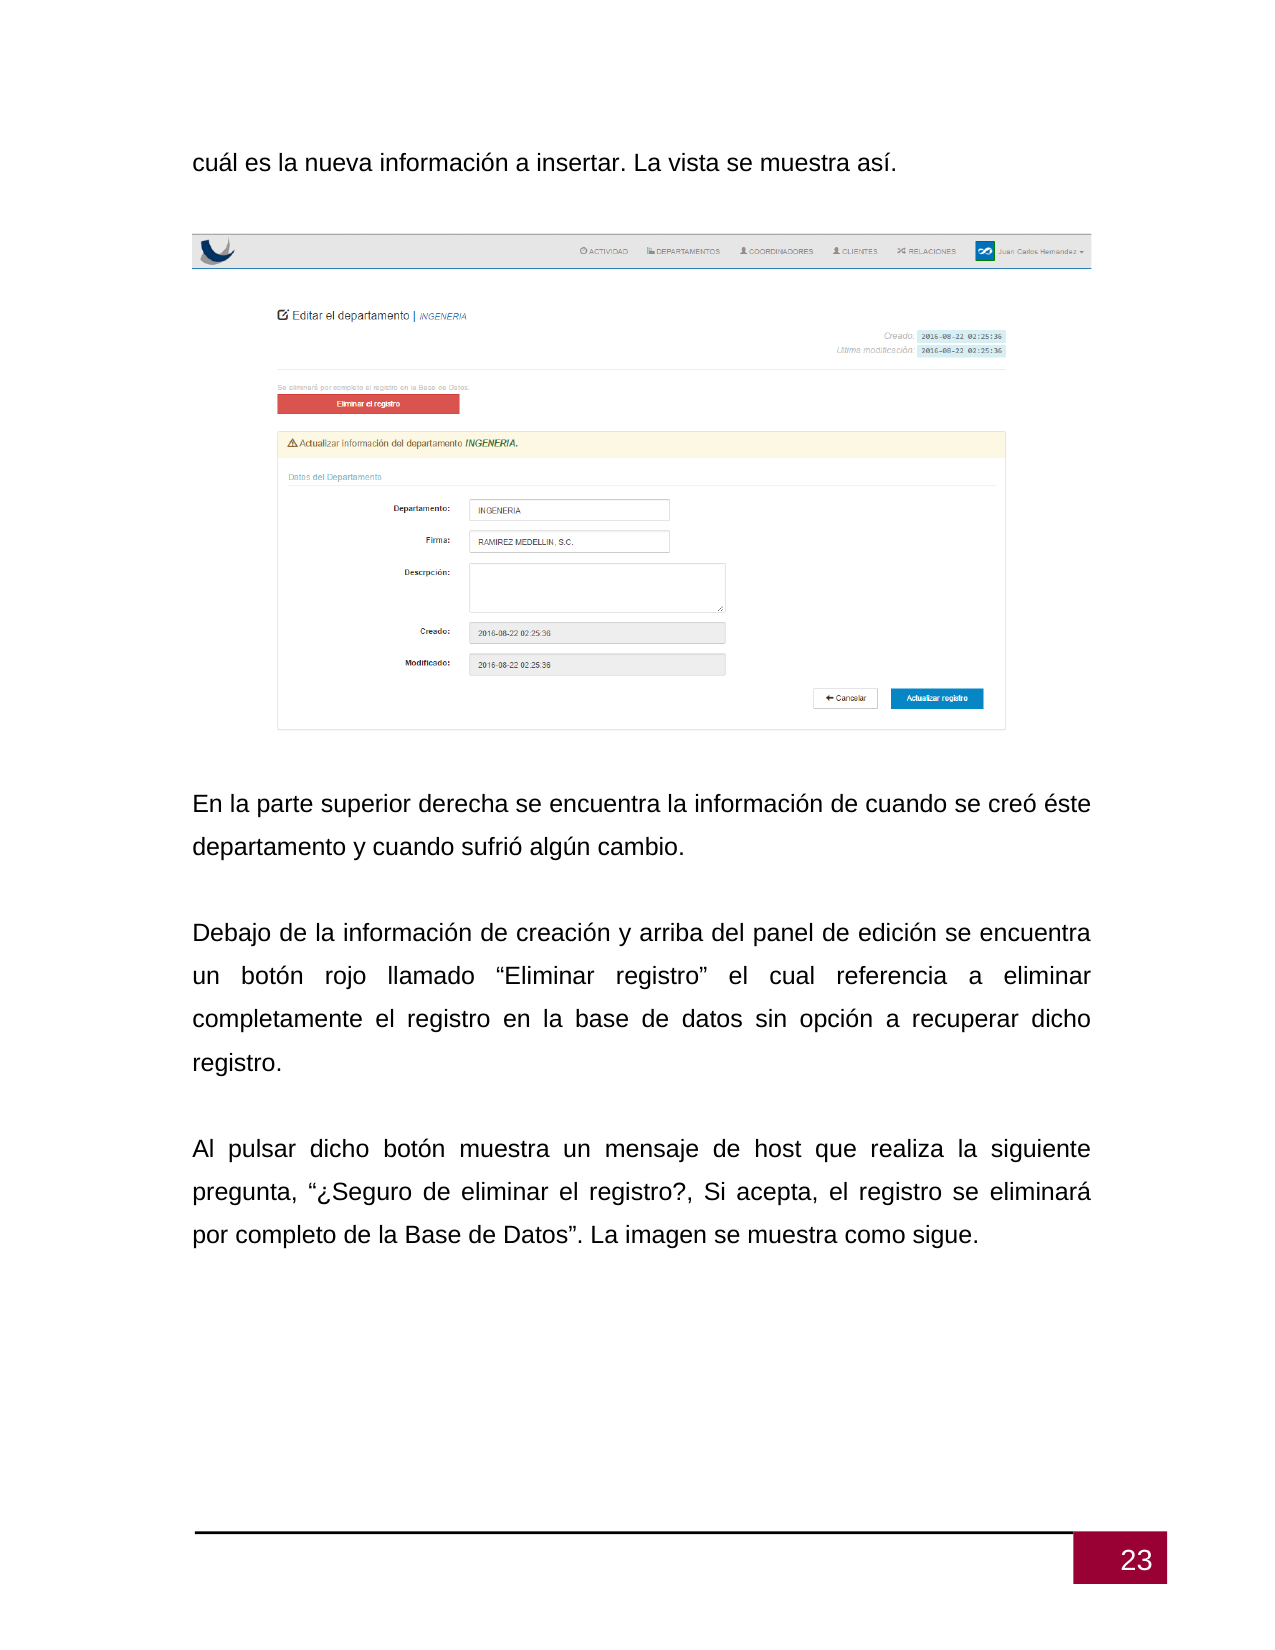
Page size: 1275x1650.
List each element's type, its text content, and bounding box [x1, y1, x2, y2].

text Al pulsar dicho botón muestra un mensaje de host que realiza la siguiente pregunta, “¿Seguro de eliminar el registro?, Si acepta, el registro se eliminará por completo de la Base de Datos”. La imagen se muestra como sigue. [192, 1134, 1092, 1249]
text Debajo de la información de creación y arriba del panel de edición se encuentra un botón rojo llamado “Eliminar registro” el cual referencia a eliminar completamente el registro en la base de datos sin opción a recuperar dicho registro. [192, 918, 1092, 1076]
picture [192, 233, 1092, 732]
text En la parte superior derecha se encuentra la información de cuando se creó éste departamento y cuando sufrió algún cambio. [192, 789, 1092, 861]
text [192, 148, 1092, 176]
